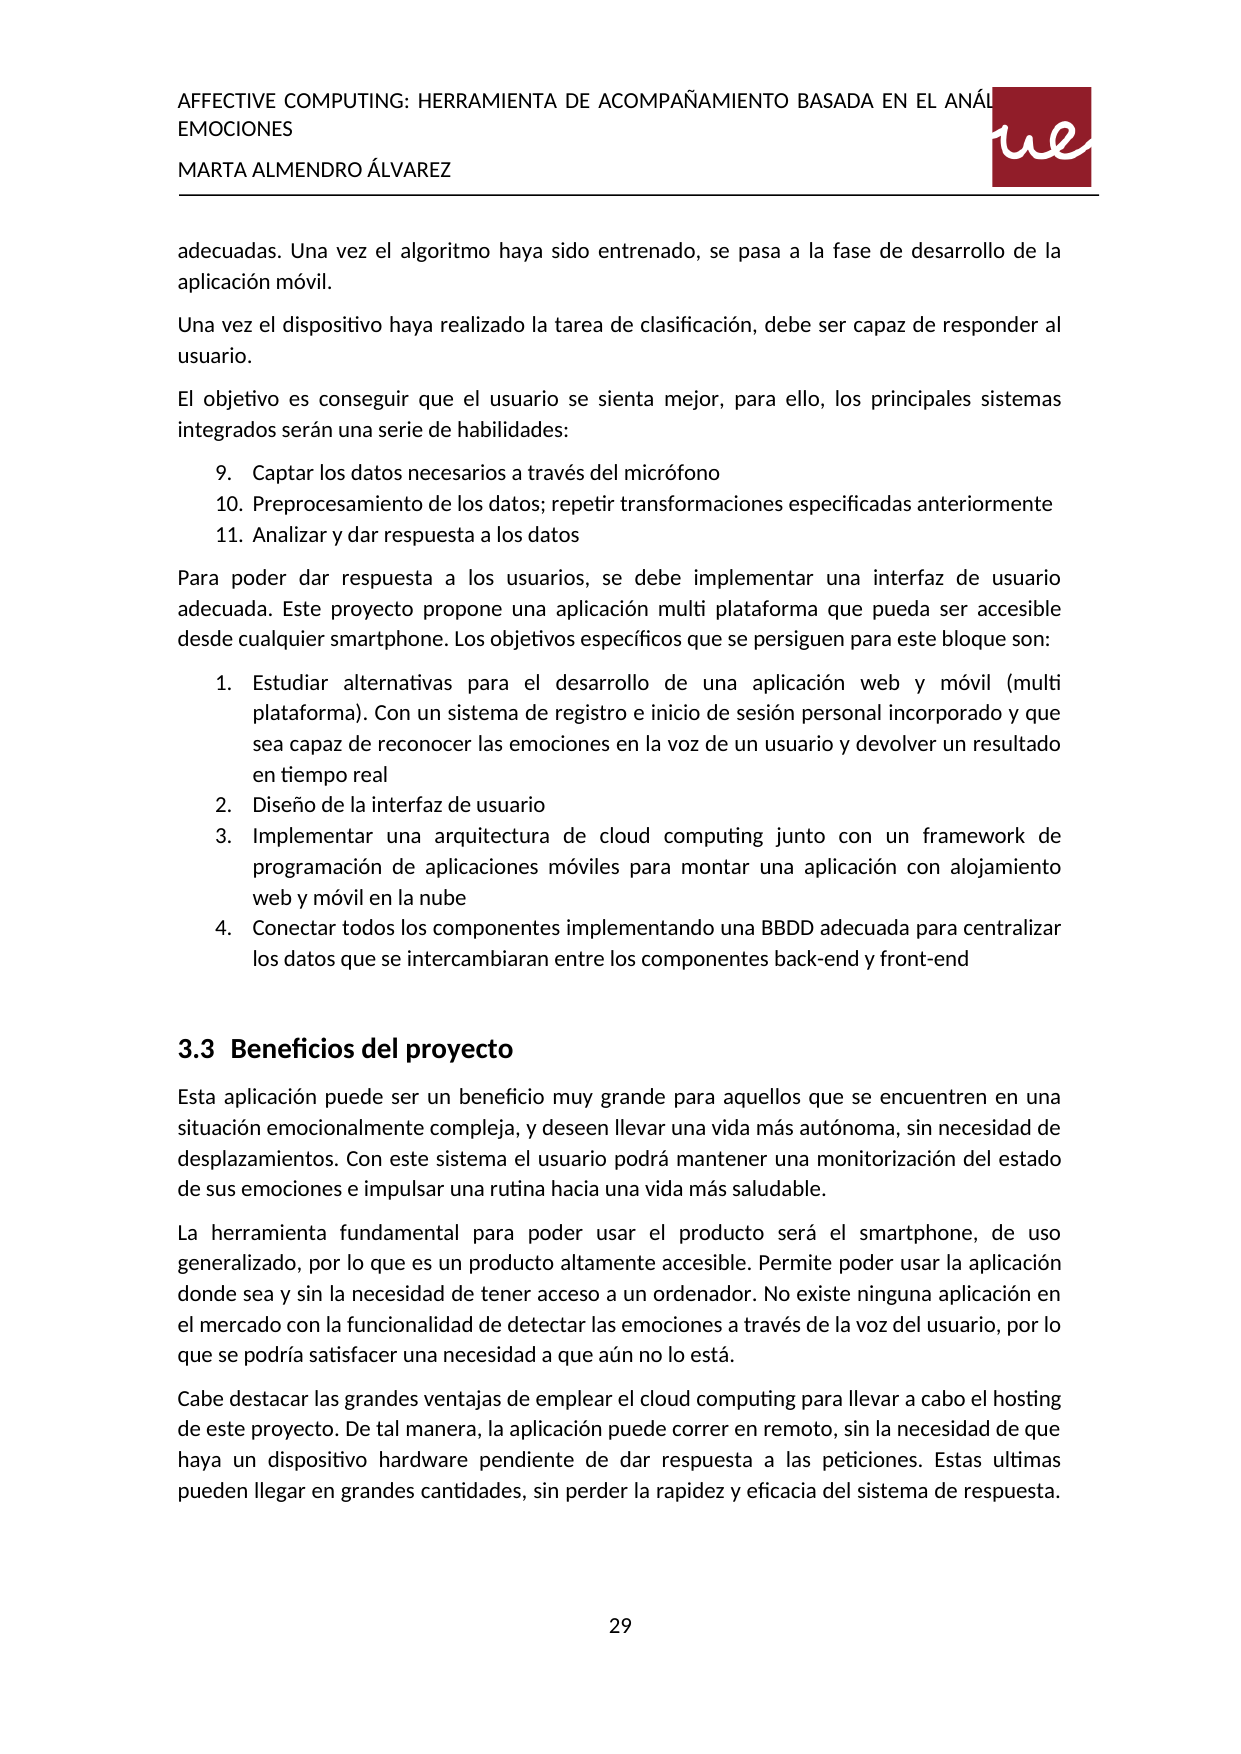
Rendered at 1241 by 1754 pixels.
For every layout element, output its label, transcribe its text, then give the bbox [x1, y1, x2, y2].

text Esta aplicación puede ser un beneficio muy grande para aquellos que se encuentren en una situación emocionalmente compleja, y deseen llevar una vida más autónoma, sin necesidad de desplazamientos. Con este sistema el usuario podrá mantener una monitorización del estado de sus emociones e impulsar una rutina hacia una vida más saludable. [177, 1082, 1063, 1202]
list Analizar y dar respuesta a los datos [215, 520, 1063, 548]
list Estudiar alternativas para el desarrollo de una aplicación web y móvil (multi plataforma). Con un sistema de registro e inicio de sesión personal incorporado y que sea capaz de reconocer las emociones en la voz de un usuario y devolver un resultado en tiempo real [215, 668, 1063, 788]
text Una vez el dispositivo haya realizado la tarea de clasificación, debe ser capaz de responder al usuario. [177, 310, 1063, 369]
list Preprocesamiento de los datos; repetir transformaciones especificadas anteriormente [215, 489, 1063, 517]
text El objetivo es conseguir que el usuario se sienta mejor, para ello, los principales sistemas integrados serán una serie de habilidades: [177, 384, 1063, 443]
list Diseño de la interfaz de usuario [215, 791, 1063, 818]
list Implementar una arquitectura de cloud computing junto con un framework de programación de aplicaciones móviles para montar una aplicación con alojamiento web y móvil en la nube [215, 821, 1063, 911]
subtitle Beneficios del proyecto [177, 1031, 1063, 1066]
list Conectar todos los componentes implementando una BBDD adecuada para centralizar los datos que se intercambiaran entre los componentes back-end y front-end [215, 913, 1063, 972]
picture [992, 87, 1092, 187]
text Para poder dar respuesta a los usuarios, se debe implementar una interfaz de usuario adecuada. Este proyecto propone una aplicación multi plataforma que pueda ser accesible desde cualquier smartphone. Los objetivos específicos que se persiguen para este bloque son: [177, 563, 1063, 652]
list Captar los datos necesarios a través del micrófono [215, 458, 1063, 486]
text La herramienta fundamental para poder usar el producto será el smartphone, de uso generalizado, por lo que es un producto altamente accesible. Permite poder usar la aplicación donde sea y sin la necesidad de tener acceso a un ordenador. No existe ninguna aplicación en el mercado con la funcionalidad de detectar las emociones a través de la voz del usuario, por lo que se podría satisfacer una necesidad a que aún no lo está. [177, 1218, 1063, 1369]
